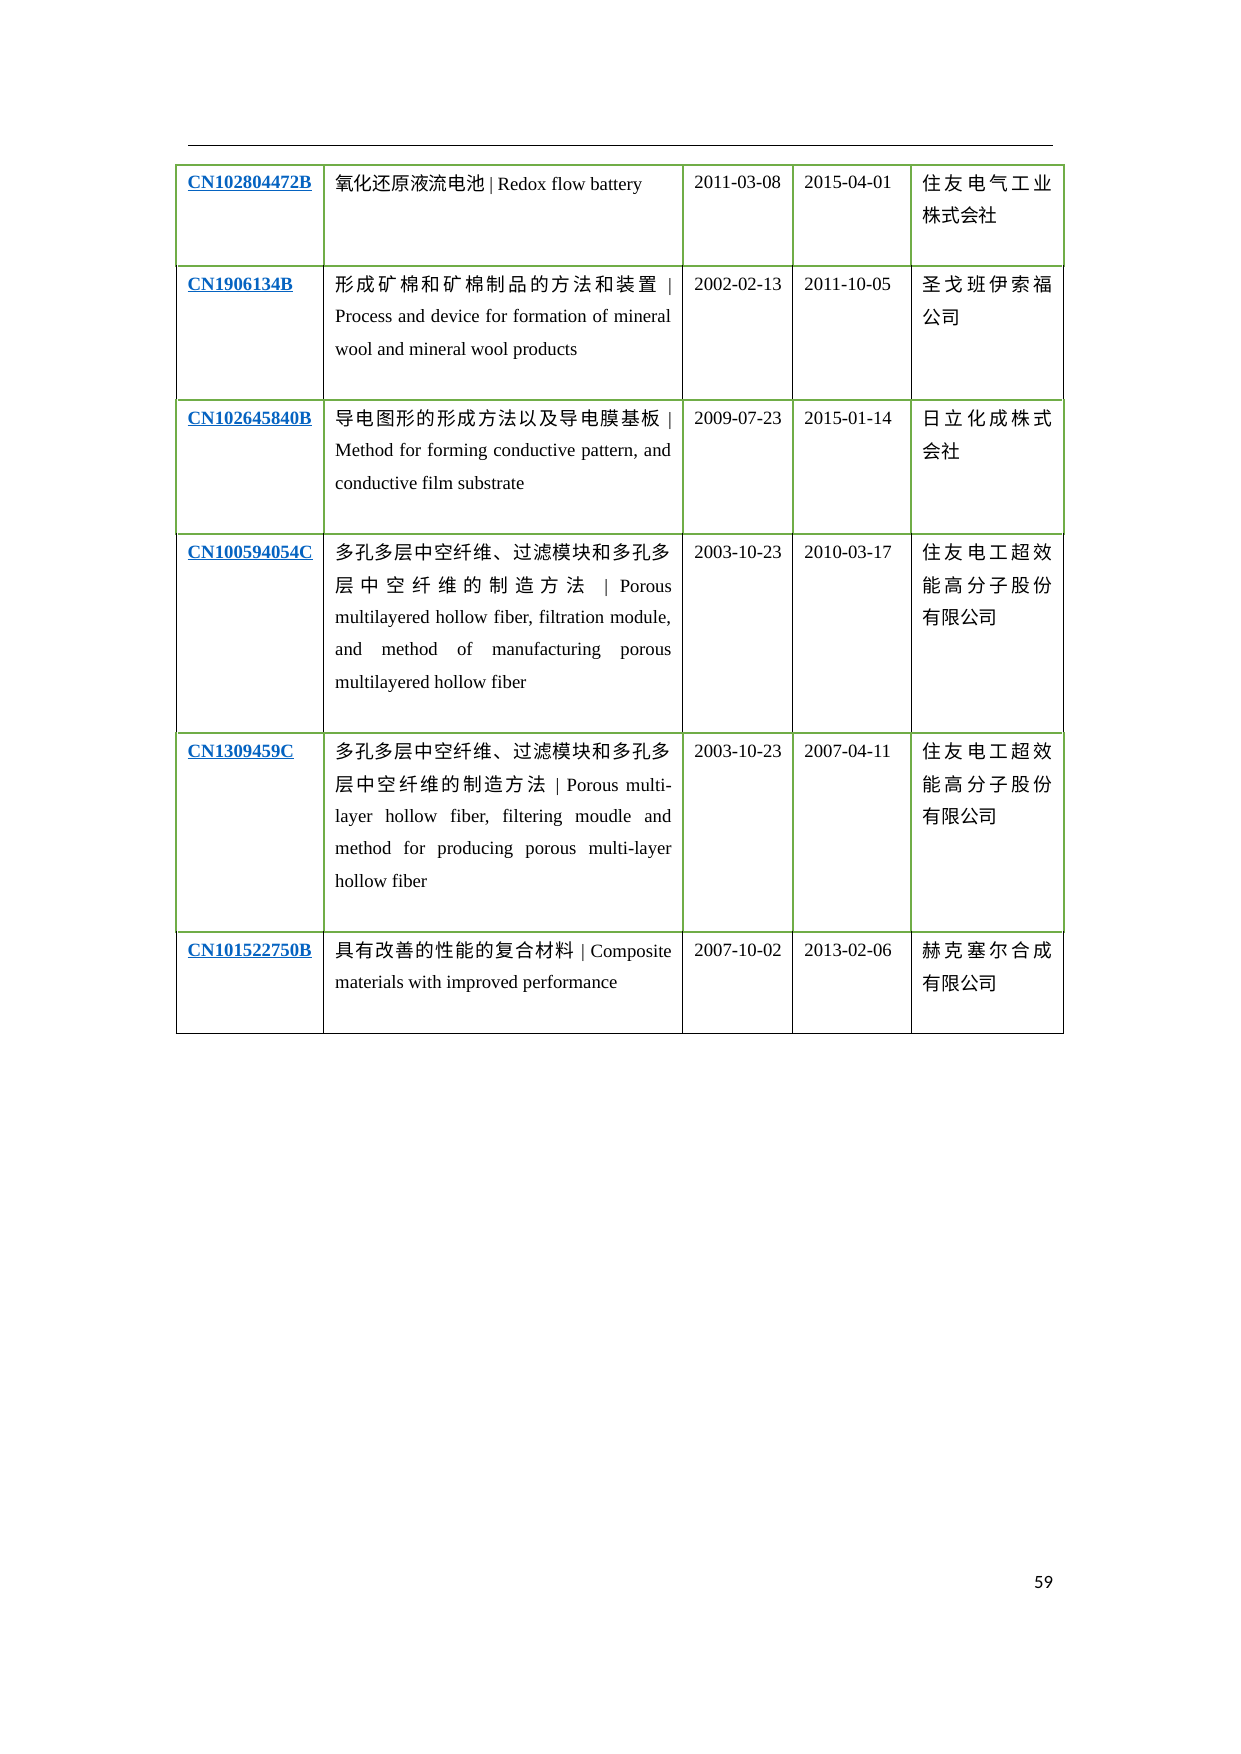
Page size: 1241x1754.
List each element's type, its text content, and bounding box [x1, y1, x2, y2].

table_cell 导电图形的形成方法以及导电膜基板 | Method for forming conductive pattern, and conductive film substrate [325, 401, 682, 533]
table_cell 多孔多层中空纤维、过滤模块和多孔多层中空纤维的制造方法 | Porous multi-layer hollow fiber, filtering moudle and method for producing porous multi-layer hollow fiber [325, 734, 682, 931]
table_cell 2013-02-06 [793, 933, 911, 1032]
table_cell 2003-10-23 [683, 535, 792, 732]
table_cell 2003-10-23 [684, 734, 792, 931]
table_cell 2009-07-23 [684, 401, 792, 533]
table_cell CN1309459C [177, 733, 323, 931]
table_cell CN1906134B [177, 266, 323, 399]
table_cell 2015-04-01 [794, 166, 910, 265]
table_cell 2007-04-11 [794, 734, 910, 931]
table_cell 具有改善的性能的复合材料 | Composite materials with improved performance [324, 933, 682, 1032]
table_cell CN102804472B [177, 166, 323, 265]
table_cell 2007-10-02 [683, 933, 792, 1032]
table_cell 2010-03-17 [793, 535, 911, 732]
table_cell 圣戈班伊索福公司 [912, 265, 1063, 399]
table_cell 2002-02-13 [683, 267, 792, 399]
table_cell CN102645840B [177, 400, 323, 533]
table_cell 2011-03-08 [684, 166, 792, 265]
table_cell 2015-01-14 [794, 401, 910, 533]
table_cell CN101522750B [177, 932, 323, 1032]
table_cell 住友电工超效能高分子股份有限公司 [912, 533, 1063, 732]
table_cell 住友电气工业株式会社 [912, 166, 1063, 265]
table_cell 2011-10-05 [793, 267, 911, 399]
table_cell 形成矿棉和矿棉制品的方法和装置 | Process and device for formation of mineral wool and mineral wool products [324, 267, 682, 399]
table_cell CN100594054C [177, 534, 323, 732]
table_cell 住友电工超效能高分子股份有限公司 [912, 732, 1063, 931]
table_cell 日立化成株式会社 [912, 399, 1063, 533]
table_cell 赫克塞尔合成有限公司 [912, 931, 1063, 1032]
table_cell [325, 166, 682, 265]
table_cell 多孔多层中空纤维、过滤模块和多孔多层中空纤维的制造方法 | Porous multilayered hollow fiber, filtration module, and method of manufacturing porous multilayered hollow fiber [324, 535, 682, 732]
